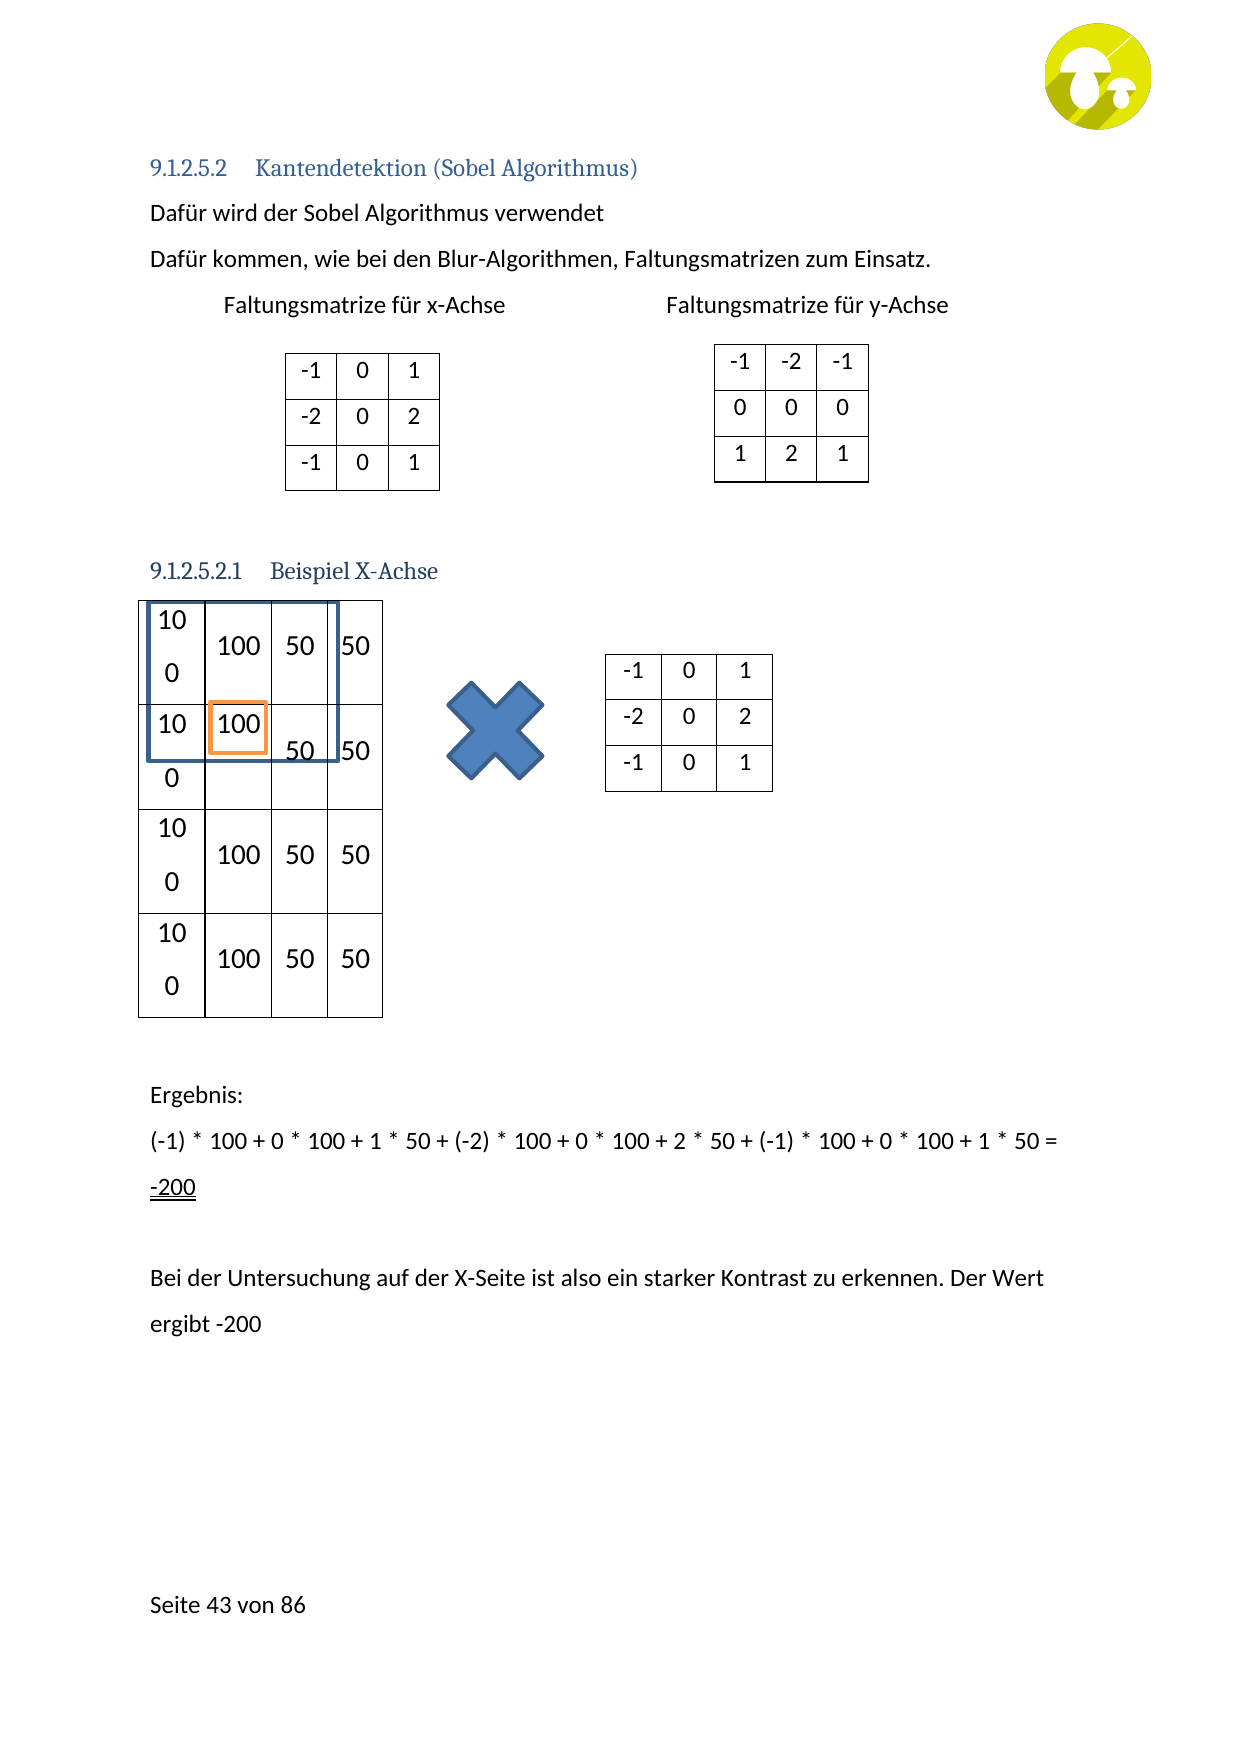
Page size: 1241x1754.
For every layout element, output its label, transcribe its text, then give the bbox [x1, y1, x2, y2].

table_header 100 [206, 601, 271, 704]
table_header -2 [766, 345, 816, 390]
table_header -1 [817, 345, 868, 390]
table_cell 50 [328, 810, 382, 913]
table_cell 0 [817, 391, 868, 436]
table_cell 0 [337, 446, 388, 490]
text Dafür wird der Sobel Algorithmus verwendet [150, 197, 1090, 228]
picture [1045, 23, 1152, 130]
table_cell 1 [817, 437, 868, 481]
text Ergebnis: [150, 1079, 1090, 1110]
table_header -1 [286, 354, 336, 399]
table_cell 50 [328, 914, 382, 1017]
table_cell 100 [139, 810, 204, 913]
table_cell 100 [139, 914, 204, 1017]
table_cell 2 [766, 437, 816, 481]
subtitle Beispiel X-Achse [150, 557, 1090, 585]
table_cell 100 [206, 914, 271, 1017]
table_cell -1 [286, 446, 336, 490]
table_header 100 [139, 601, 204, 704]
table_cell 1 [715, 437, 765, 481]
text (-1) * 100 + 0 * 100 + 1 * 50 + (-2) * 100 + 0 * 100 + 2 * 50 + (-1) * 100 + 0 * 100 + 1 * 50 = [150, 1125, 1090, 1156]
table_header -1 [715, 345, 765, 390]
table_cell 0 [662, 746, 716, 791]
table_cell -2 [606, 700, 661, 745]
table_header 0 [662, 655, 716, 699]
table_cell 100 [206, 810, 271, 913]
table_cell 2 [389, 400, 439, 444]
table_cell 100 [206, 705, 271, 808]
table_header 1 [389, 354, 439, 399]
table_cell 50 [328, 705, 382, 808]
text -200 [150, 1171, 1090, 1201]
table_cell -1 [606, 746, 661, 791]
table_cell 2 [717, 700, 772, 745]
text Faltungsmatrize für x-Achse Faltungsmatrize für y-Achse [224, 289, 1090, 319]
table_cell 100 [139, 705, 204, 808]
table_cell 0 [715, 391, 765, 436]
table_cell 1 [389, 446, 439, 490]
table_header 0 [337, 354, 388, 399]
table_cell 50 [272, 810, 327, 913]
table_cell 0 [337, 400, 388, 444]
table_header 1 [717, 655, 772, 699]
table_cell 1 [717, 746, 772, 791]
table_cell -2 [286, 400, 336, 444]
table_header -1 [606, 655, 661, 699]
table_header 50 [272, 601, 327, 704]
table_cell 50 [272, 705, 327, 808]
table_header 50 [328, 601, 382, 704]
table_cell 0 [766, 391, 816, 436]
table_cell 50 [272, 914, 327, 1017]
table_cell 0 [662, 700, 716, 745]
subtitle Kantendetektion (Sobel Algorithmus) [150, 154, 1090, 183]
text Bei der Untersuchung auf der X-Seite ist also ein starker Kontrast zu erkennen. Der Wert ergibt -200 [150, 1262, 1090, 1338]
text Dafür kommen, wie bei den Blur-Algorithmen, Faltungsmatrizen zum Einsatz. [150, 243, 1090, 273]
